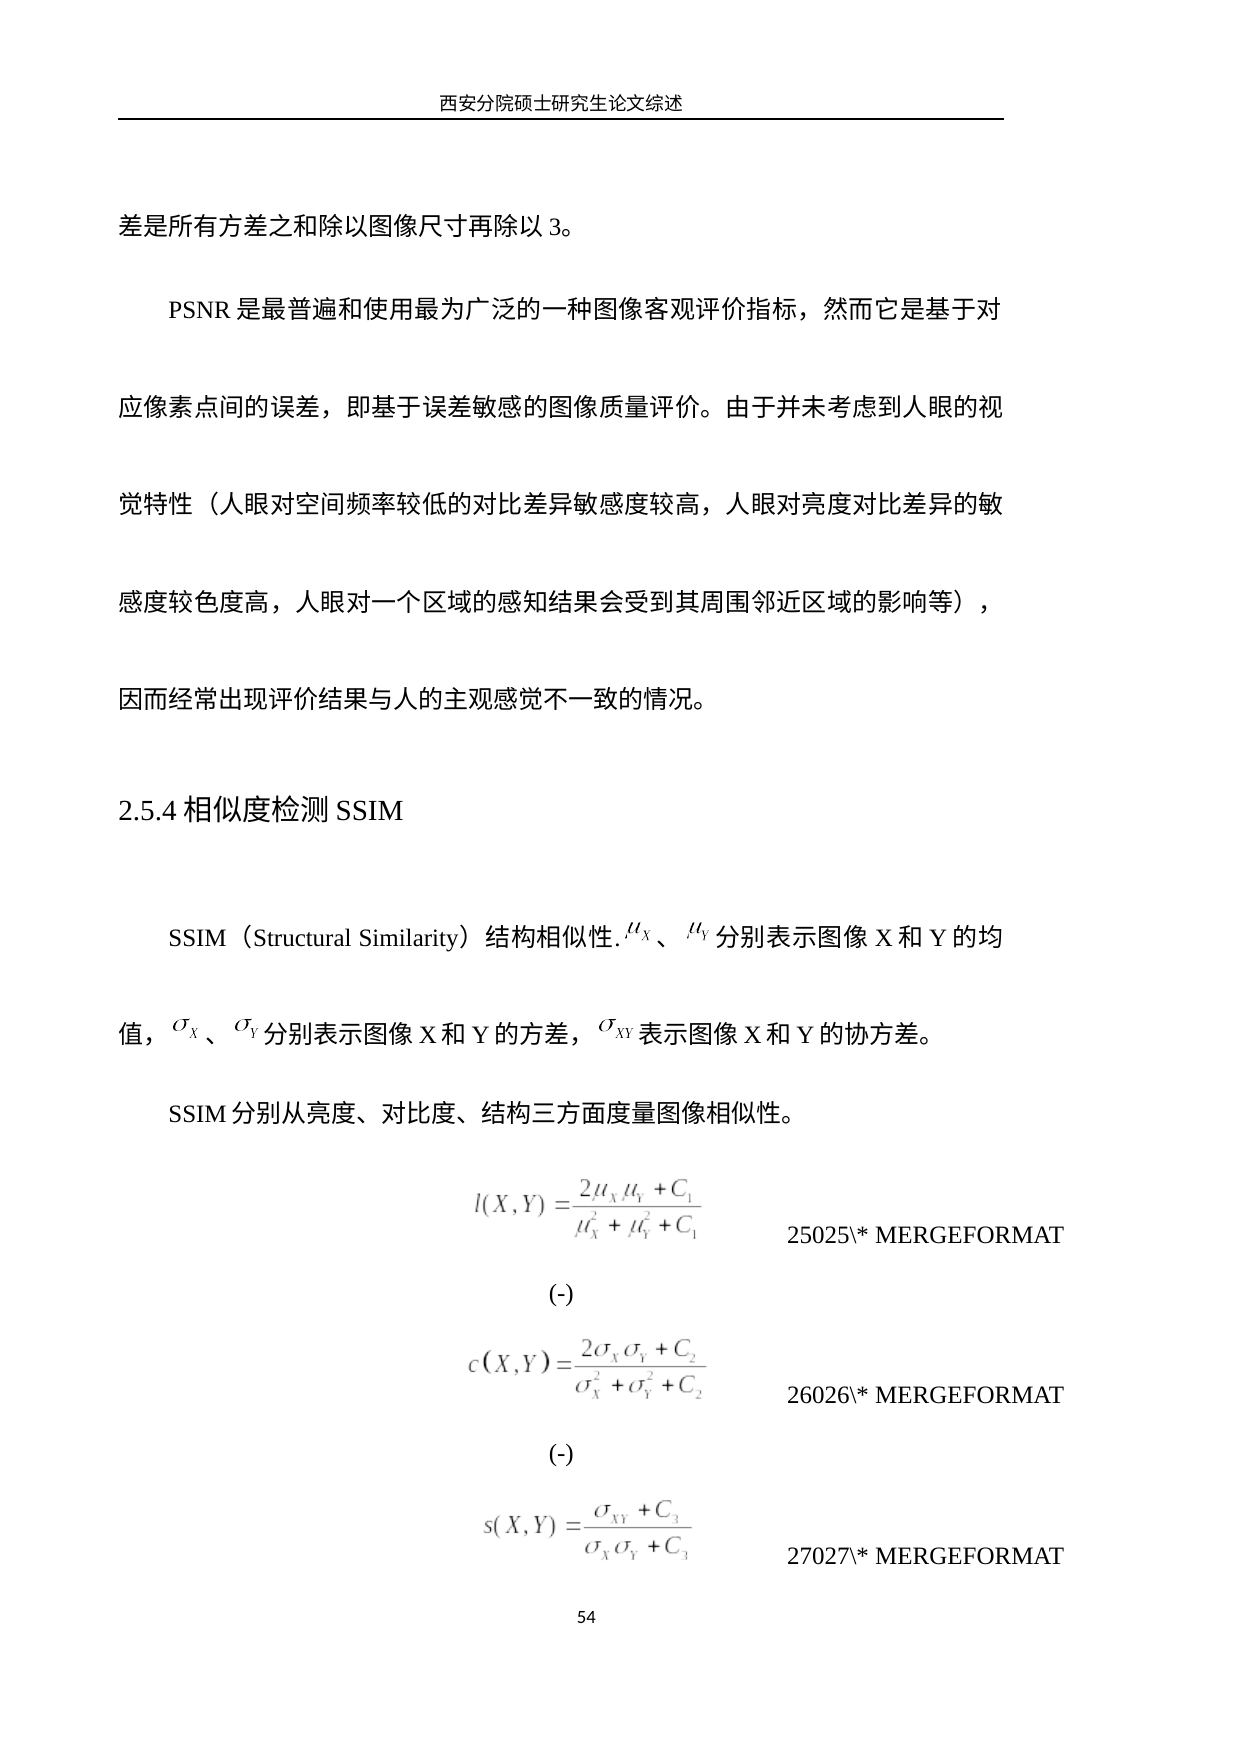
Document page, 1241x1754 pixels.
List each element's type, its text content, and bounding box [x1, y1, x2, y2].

text SSIM分别从亮度、对比度、结构三方面度量图像相似性。 [118, 1079, 1004, 1144]
text SSIM（Structural Similarity）结构相似性.、分别表示图像X和Y的均值，、分别表示图像X和Y的方差，表示图像X和Y的协方差。 [118, 898, 1004, 1061]
subtitle 2.5.4 相似度检测SSIM [118, 776, 1004, 841]
list PSNR是最普遍和使用最为广泛的一种图像客观评价指标，然而它是基于对应像素点间的误差，即基于误差敏感的图像质量评价。由于并未考虑到人眼的视觉特性（人眼对空间频率较低的对比差异敏感度较高，人眼对亮度对比差异的敏感度较色度高，人眼对一个区域的感知结果会受到其周围邻近区域的影响等），因而经常出现评价结果与人的主观感觉不一致的情况。 [118, 275, 1004, 730]
list 对于每点有RGB三个值的彩色图像来说峰值信噪比的定义类似，只是均方差是所有方差之和除以图像尺寸再除以 3。 [118, 192, 1004, 257]
